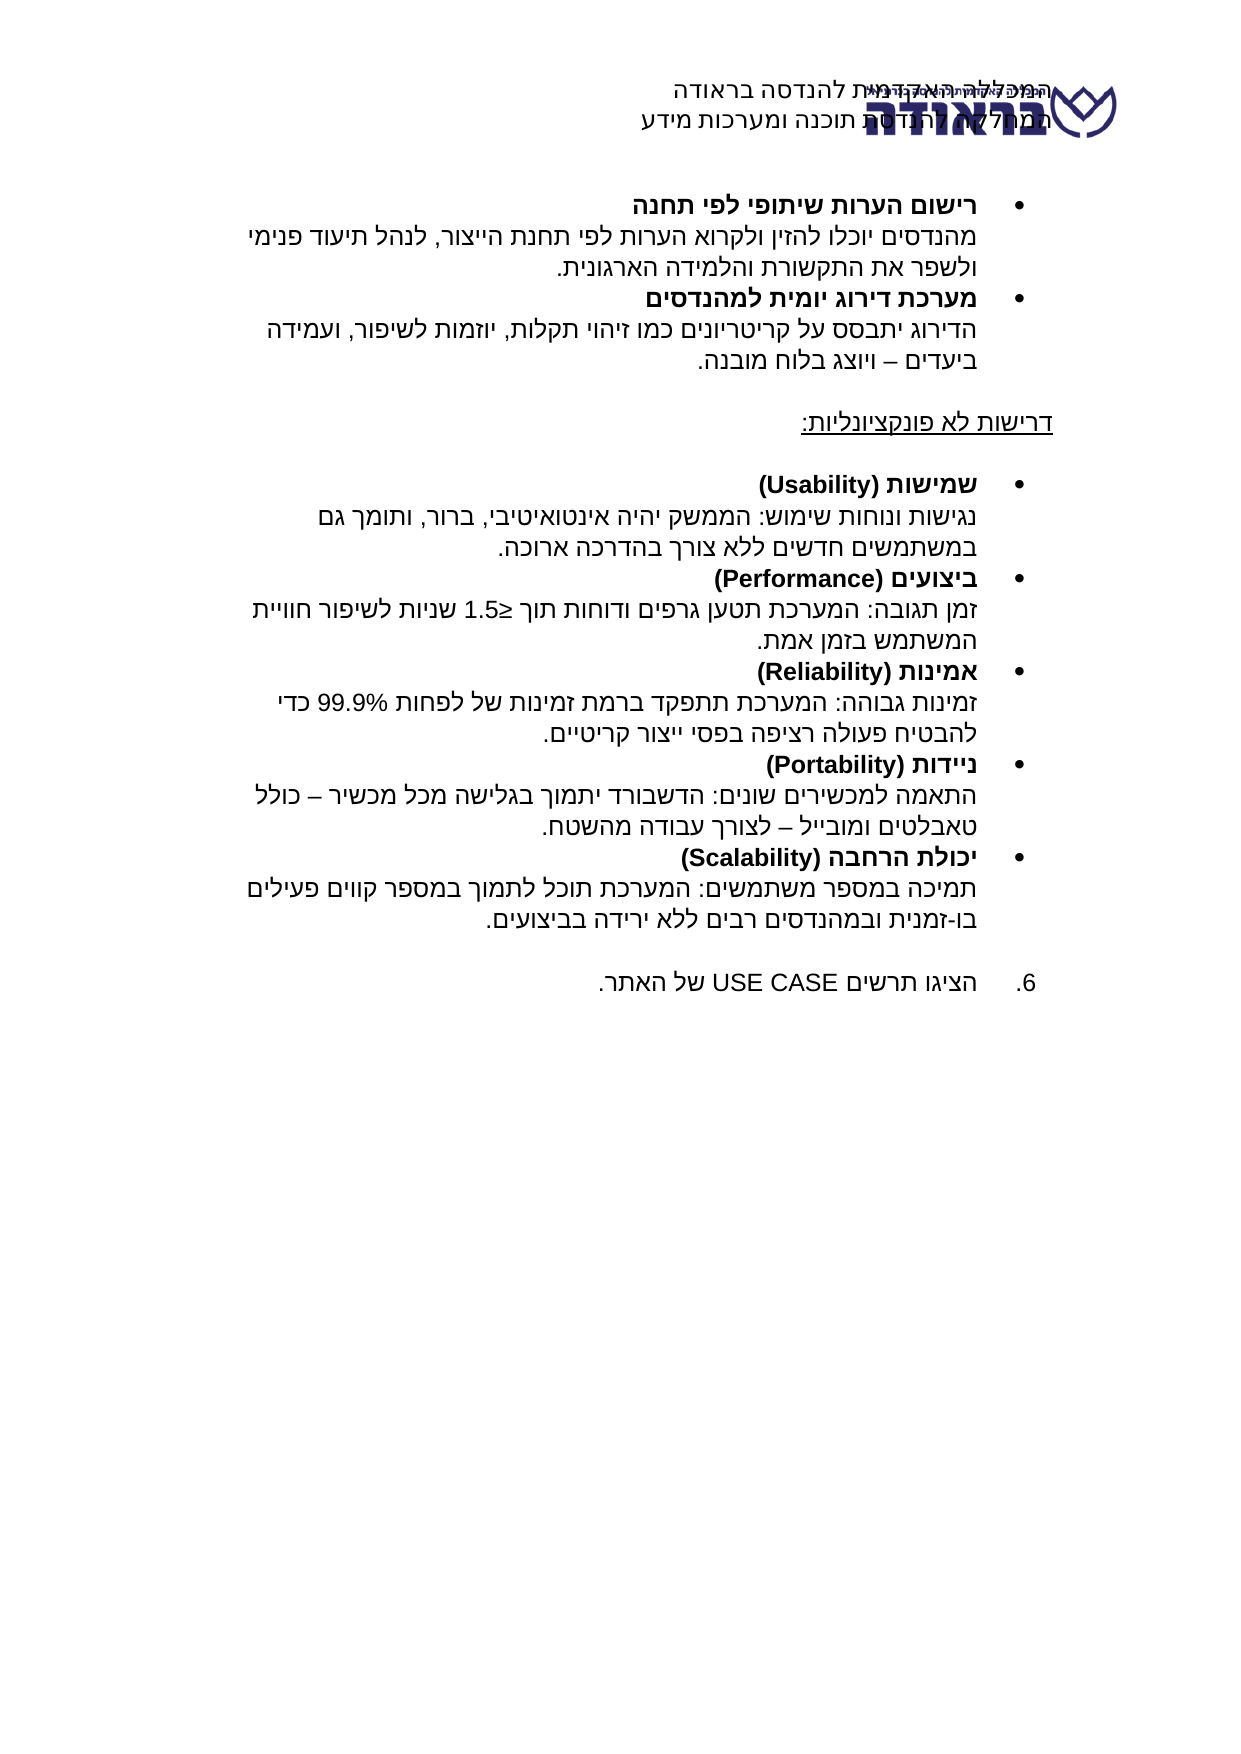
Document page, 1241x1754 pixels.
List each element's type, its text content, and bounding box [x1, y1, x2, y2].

list יכולת הרחבה (Scalability) [187, 843, 1015, 872]
list תמיכה במספר משתמשים: המערכת תוכל לתמוך במספר קווים פעילים בו-זמנית ובמהנדסים רבים ללא ירידה בביצועים. [187, 874, 978, 934]
list מערכת דירוג יומית למהנדסים הדירוג יתבסס על קריטריונים כמו זיהוי תקלות, יוזמות לשיפור, ועמידה ביעדים – ויוצג בלוח מובנה. [187, 284, 1015, 375]
list ניידות (Portability) [187, 750, 1015, 779]
text דרישות לא פונקציונליות: [187, 408, 1053, 437]
list הציגו תרשים USE CASE של האתר. [187, 968, 1015, 996]
list שמישות (Usability) [187, 470, 1015, 499]
list זמינות גבוהה: המערכת תתפקד ברמת זמינות של לפחות 99.9% כדי להבטיח פעולה רציפה בפסי ייצור קריטיים. [187, 688, 978, 748]
picture [858, 79, 1123, 143]
list אמינות (Reliability) [187, 657, 1015, 686]
list ביצועים (Performance) [187, 564, 1015, 592]
list התאמה למכשירים שונים: הדשבורד יתמוך בגלישה מכל מכשיר – כולל טאבלטים ומובייל – לצורך עבודה מהשטח. [187, 781, 978, 841]
list נגישות ונוחות שימוש: הממשק יהיה אינטואיטיבי, ברור, ותומך גם במשתמשים חדשים ללא צורך בהדרכה ארוכה. [187, 502, 978, 561]
list זמן תגובה: המערכת תטען גרפים ודוחות תוך ≤1.5 שניות לשיפור חוויית המשתמש בזמן אמת. [187, 595, 978, 654]
list רישום הערות שיתופי לפי תחנה מהנדסים יוכלו להזין ולקרוא הערות לפי תחנת הייצור, לנהל תיעוד פנימי ולשפר את התקשורת והלמידה הארגונית. [187, 191, 1015, 282]
